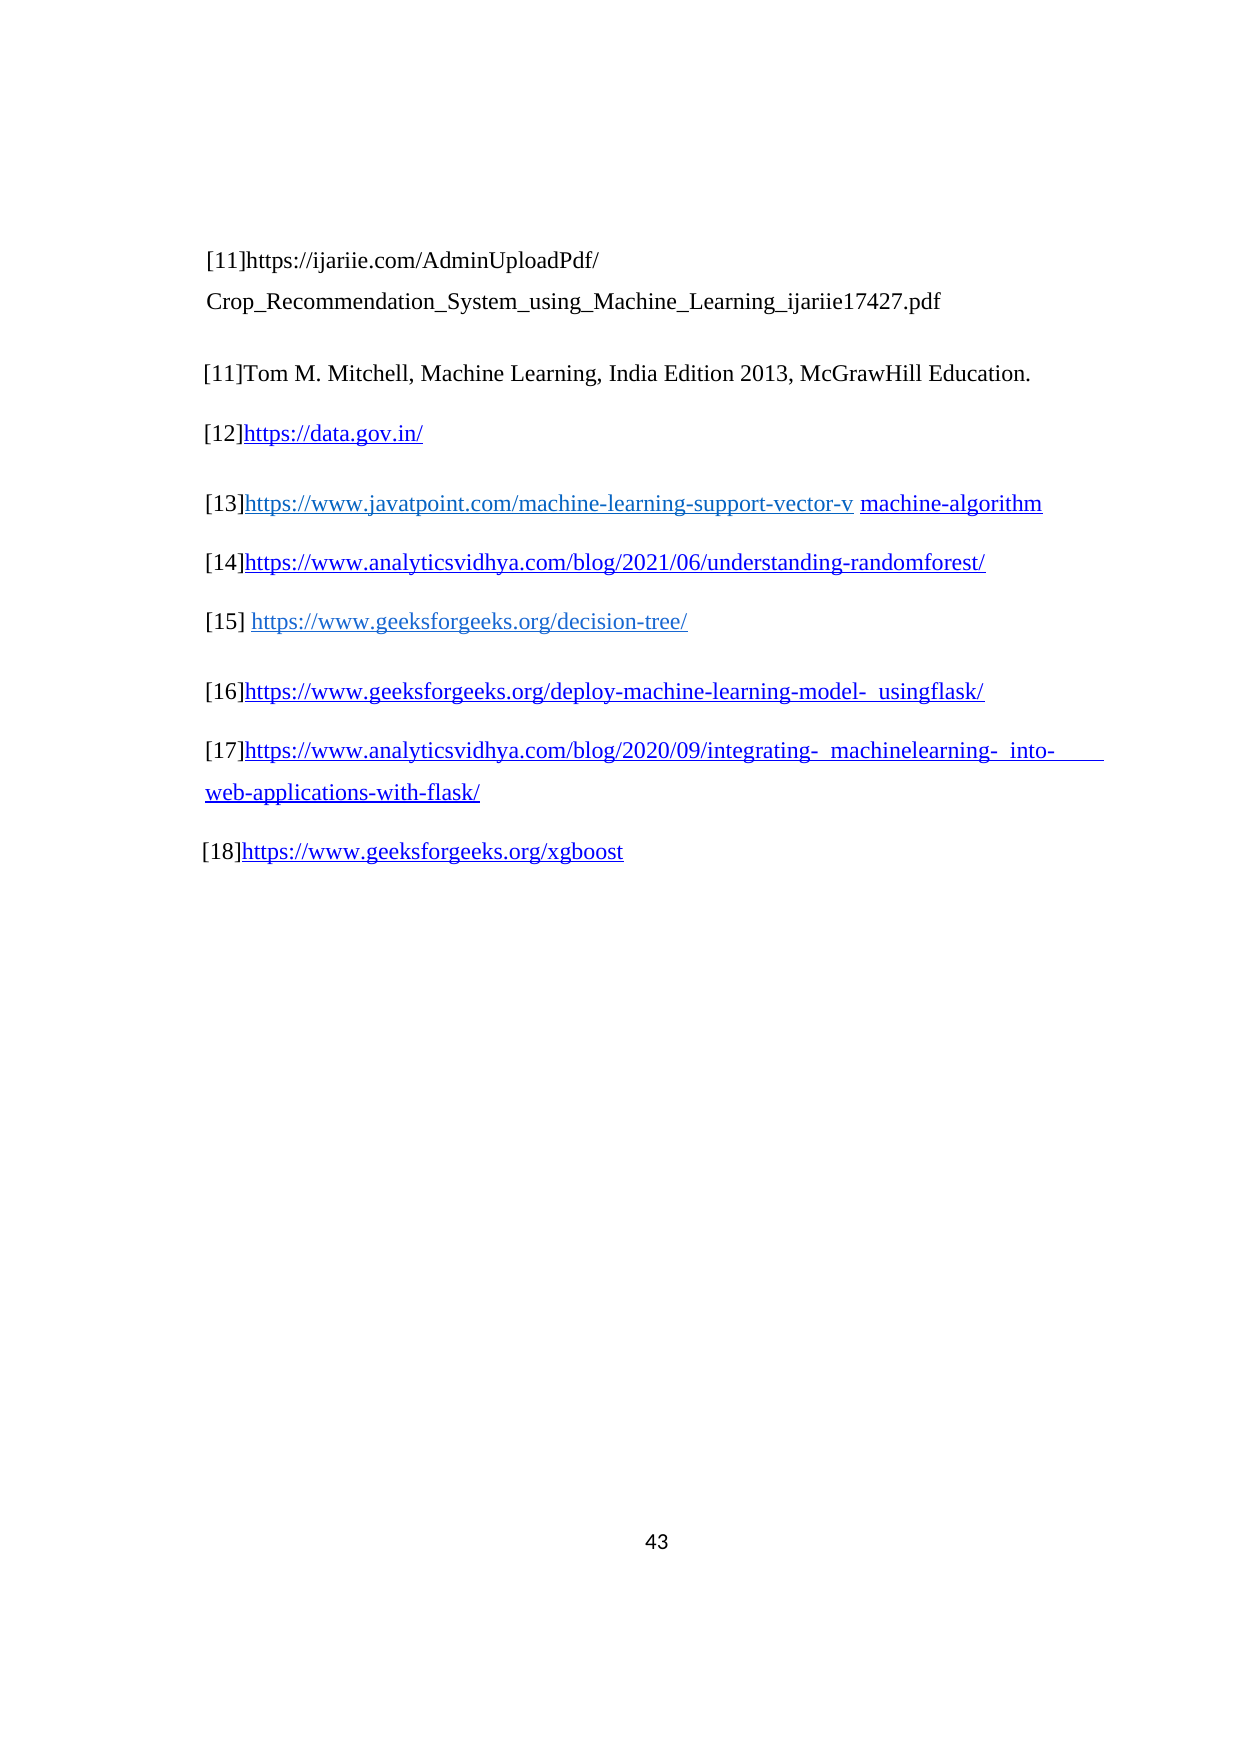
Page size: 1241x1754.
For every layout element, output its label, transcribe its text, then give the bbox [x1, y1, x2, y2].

text [18]https://www.geeksforgeeks.org/xgboost [190, 837, 1116, 864]
text [17]https://www.analyticsvidhya.com/blog/2020/09/integrating- machinelearning- into- web-applications-with-flask/ [205, 736, 1116, 805]
text [12]https://data.gov.in/ [96, 419, 1080, 446]
text [14]https://www.analyticsvidhya.com/blog/2021/06/understanding-randomforest/ [205, 548, 1116, 575]
text [15] https://www.geeksforgeeks.org/decision-tree/ [205, 607, 1217, 634]
text [11]Tom M. Mitchell, Machine Learning, India Edition 2013, McGrawHill Education. [96, 359, 1080, 386]
text [13]https://www.javatpoint.com/machine-learning-support-vector-v machine-algorithm [205, 489, 1116, 516]
text [11]https://ijariie.com/AdminUploadPdf/Crop_Recommendation_System_using_Machine_Learning_ijariie17427.pdf [206, 246, 1080, 315]
text [16]https://www.geeksforgeeks.org/deploy-machine-learning-model- usingflask/ [205, 677, 1116, 705]
